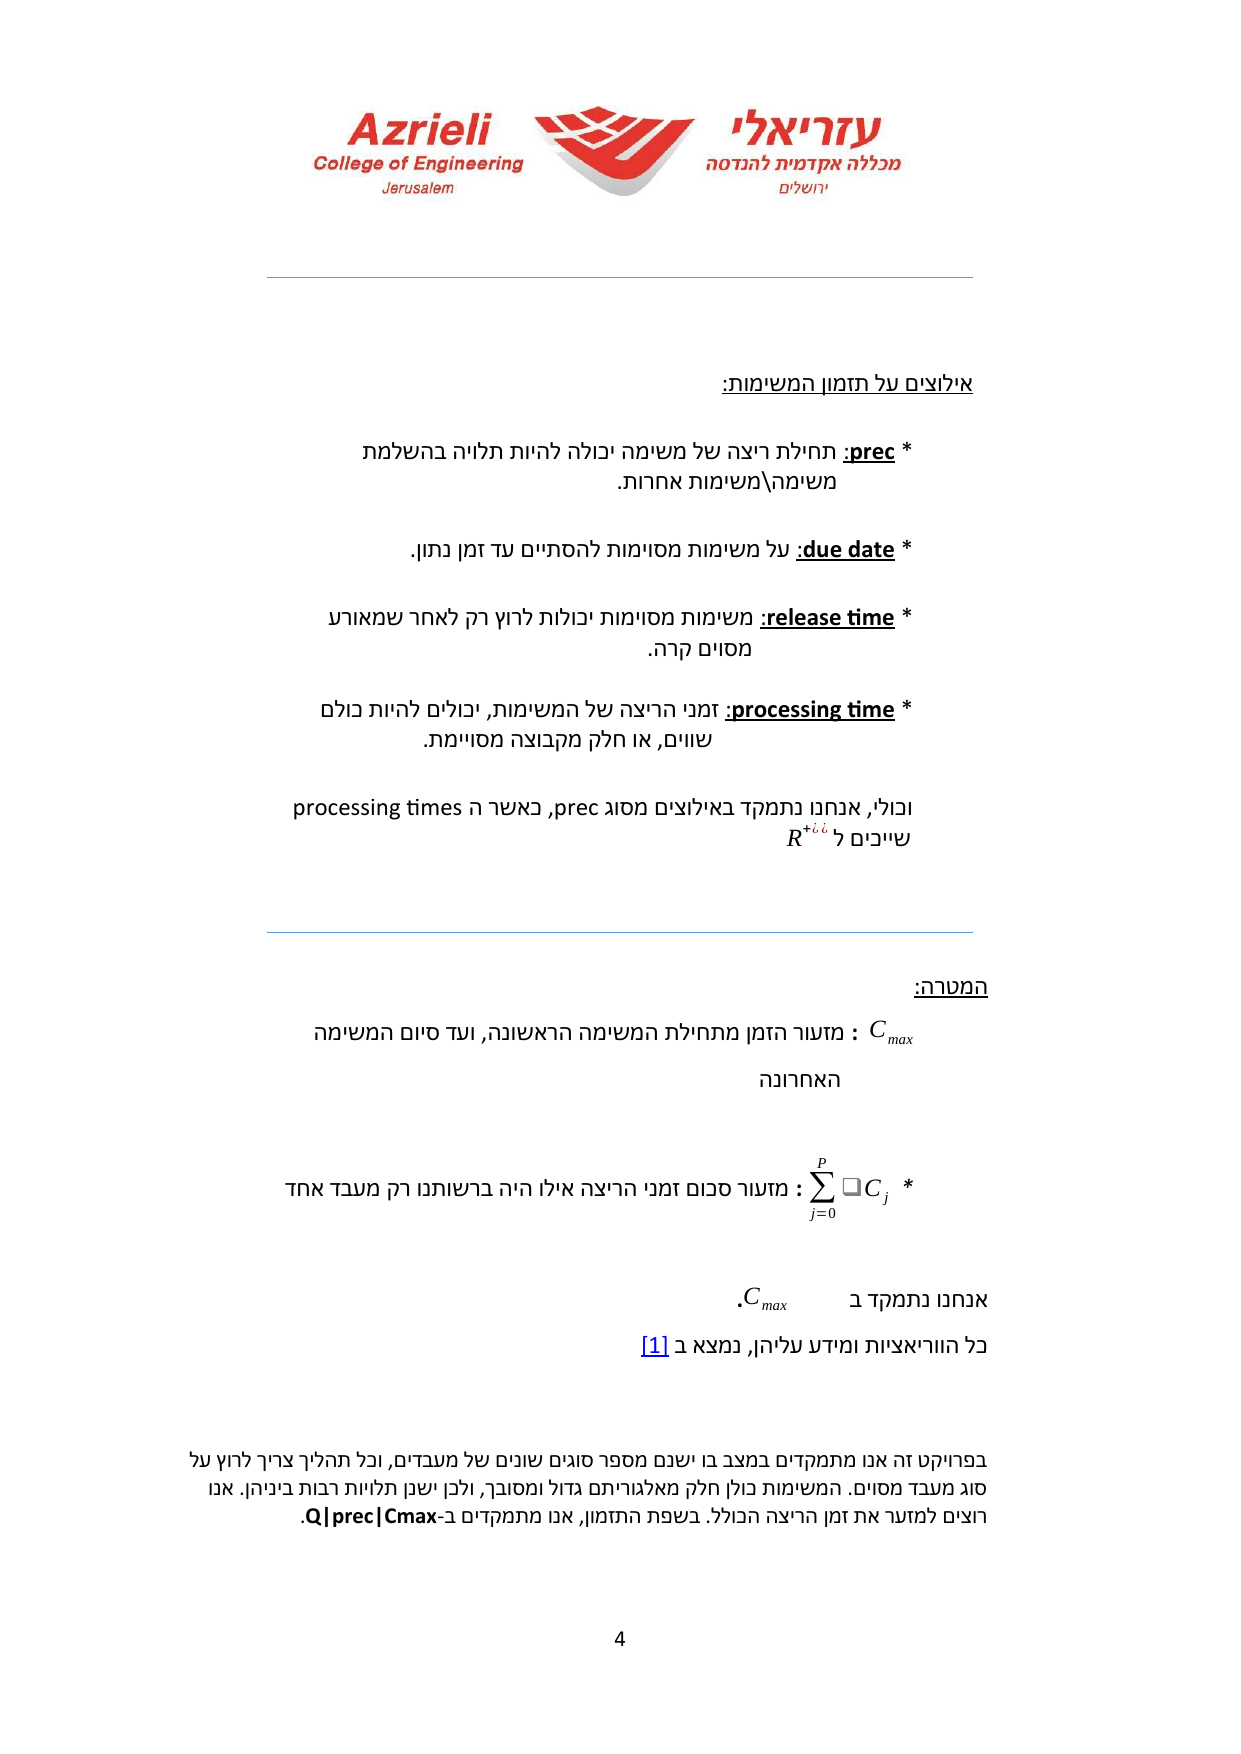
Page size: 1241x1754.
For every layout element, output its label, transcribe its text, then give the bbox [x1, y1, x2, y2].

text * release time: משימות מסוימות יכולות לרוץ רק לאחר שמאורע מסוים קרה. * processing time: זמני הריצה של המשימות, יכולים להיות כולם שווים, או חלק מקבוצה מסויימת. [267, 579, 973, 754]
text : מזעור הזמן מתחילת המשימה הראשונה, ועד סיום המשימה האחרונה * : מזעור סכום זמני הריצה אילו היה ברשותנו רק מעבד אחד אנחנו נתמקד ב . כל הווריאציות ומידע עליהן, נמצא ב [1] [177, 1016, 988, 1359]
text * prec: תחילת ריצה של משימה יכולה להיות תלויה בהשלמת משימה\משימות אחרות. [267, 413, 973, 496]
text המטרה: [177, 970, 988, 1001]
text אילוצים על תזמון המשימות: [267, 345, 973, 397]
text * due date: על משימות מסוימות להסתיים עד זמן נתון. [267, 511, 973, 564]
picture [42, 44, 1173, 221]
text בפרויקט זה אנו מתמקדים במצב בו ישנם מספר סוגים שונים של מעבדים, וכל תהליך צריך לרוץ על סוג מעבד מסוים. המשימות כולן חלק מאלגוריתם גדול ומסובך, ולכן ישנן תלויות רבות ביניהן. אנו רוצים למזער את זמן הריצה הכולל. בשפת התזמון, אנו מתמקדים ב-Q|prec|Cmax. [177, 1445, 988, 1529]
text וכולי, אנחנו נתמקד באילוצים מסוג prec, כאשר ה processing times שייכים ל [267, 769, 973, 932]
